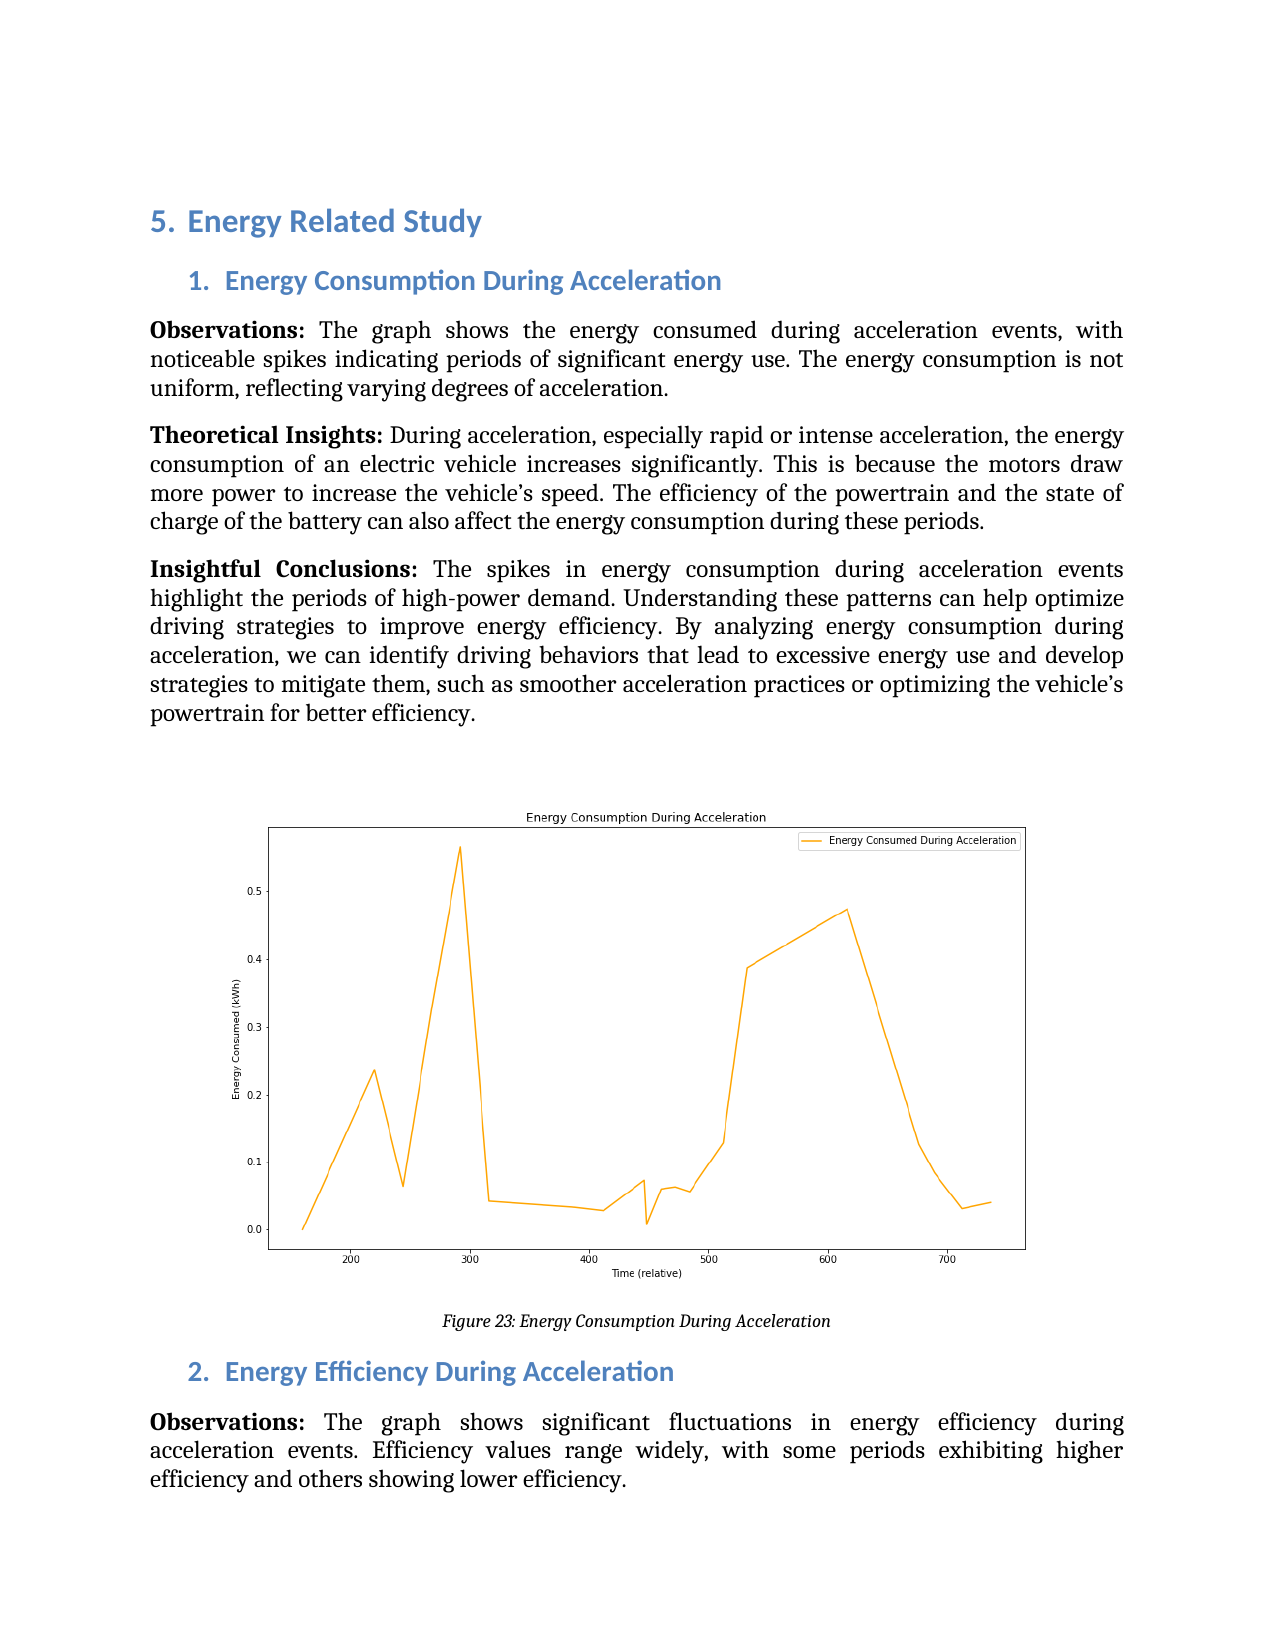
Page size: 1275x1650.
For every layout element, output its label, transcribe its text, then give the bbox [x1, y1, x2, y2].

text Observations: The graph shows significant fluctuations in energy efficiency during acceleration events. Efficiency values range widely, with some periods exhibiting higher efficiency and others showing lower efficiency. [150, 1407, 1125, 1494]
picture [215, 793, 1060, 1292]
subtitle Energy Consumption During Acceleration [187, 262, 1125, 297]
text Insightful Conclusions: The spikes in energy consumption during acceleration events highlight the periods of high-power demand. Understanding these patterns can help optimize driving strategies to improve energy efficiency. By analyzing energy consumption during acceleration, we can identify driving behaviors that lead to excessive energy use and develop strategies to mitigate them, such as smoother acceleration practices or optimizing the vehicle’s powertrain for better efficiency. [150, 555, 1125, 727]
text Observations: The graph shows the energy consumed during acceleration events, with noticeable spikes indicating periods of significant energy use. The energy consumption is not uniform, reflecting varying degrees of acceleration. [150, 316, 1125, 402]
subtitle Energy Efficiency During Acceleration [187, 1353, 1125, 1389]
subtitle Energy Related Study [150, 200, 1125, 241]
text Figure 15: Energy Consumption During Acceleration [150, 1311, 1125, 1332]
text Theoretical Insights: During acceleration, especially rapid or intense acceleration, the energy consumption of an electric vehicle increases significantly. This is because the motors draw more power to increase the vehicle’s speed. The efficiency of the powertrain and the state of charge of the battery can also affect the energy consumption during these periods. [150, 421, 1125, 536]
